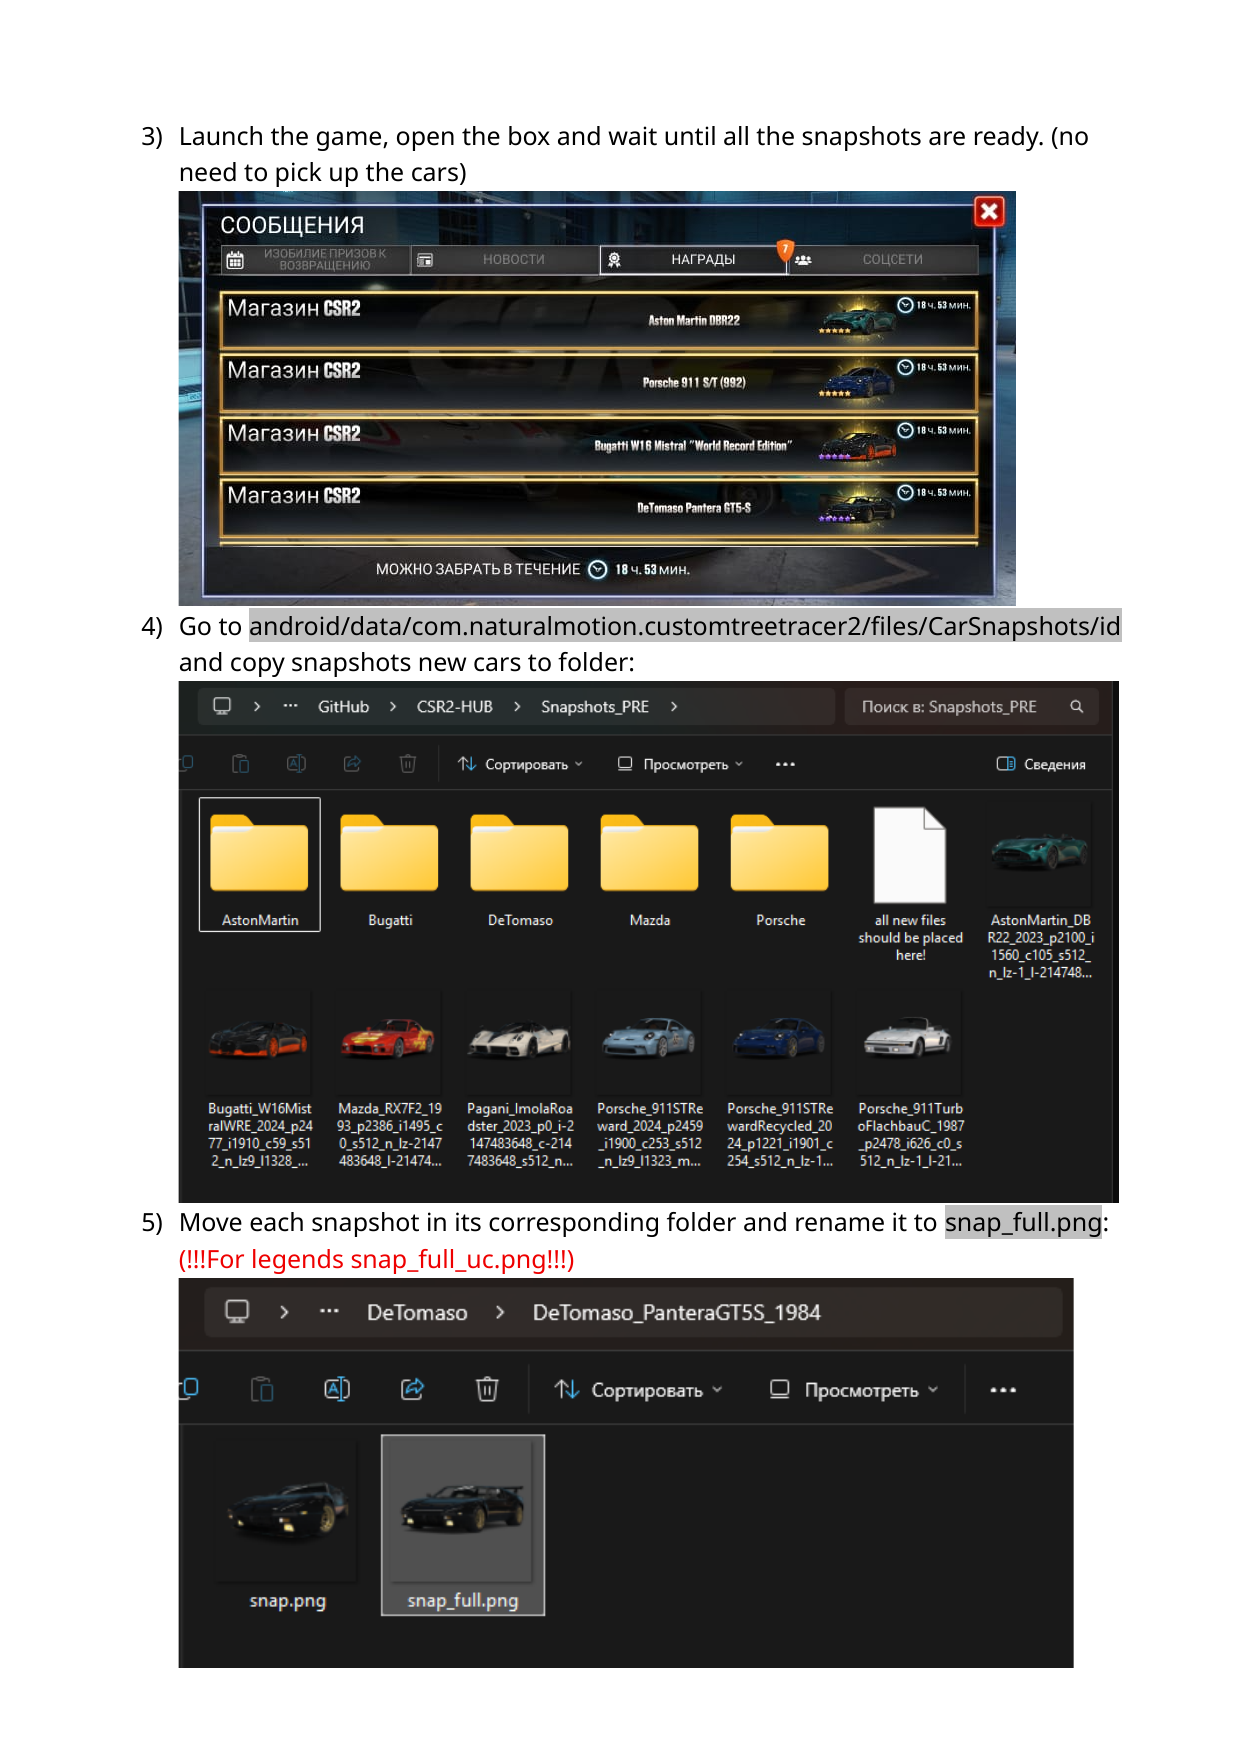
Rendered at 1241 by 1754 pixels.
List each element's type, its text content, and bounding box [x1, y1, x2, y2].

picture [178, 681, 1119, 1203]
list Launch the game, open the box and wait until all the snapshots are ready. (no need to pick up the cars) [141, 118, 1152, 189]
picture [178, 191, 1016, 606]
picture [178, 1278, 1074, 1668]
list Go to android/data/com.naturalmotion.customtreetracer2/files/CarSnapshots/id and copy snapshots new cars to folder: [141, 608, 1152, 679]
list Move each snapshot in its corresponding folder and rename it to snap_full.png: (!!!For legends snap_full_uc.png!!!) [141, 1205, 1152, 1276]
